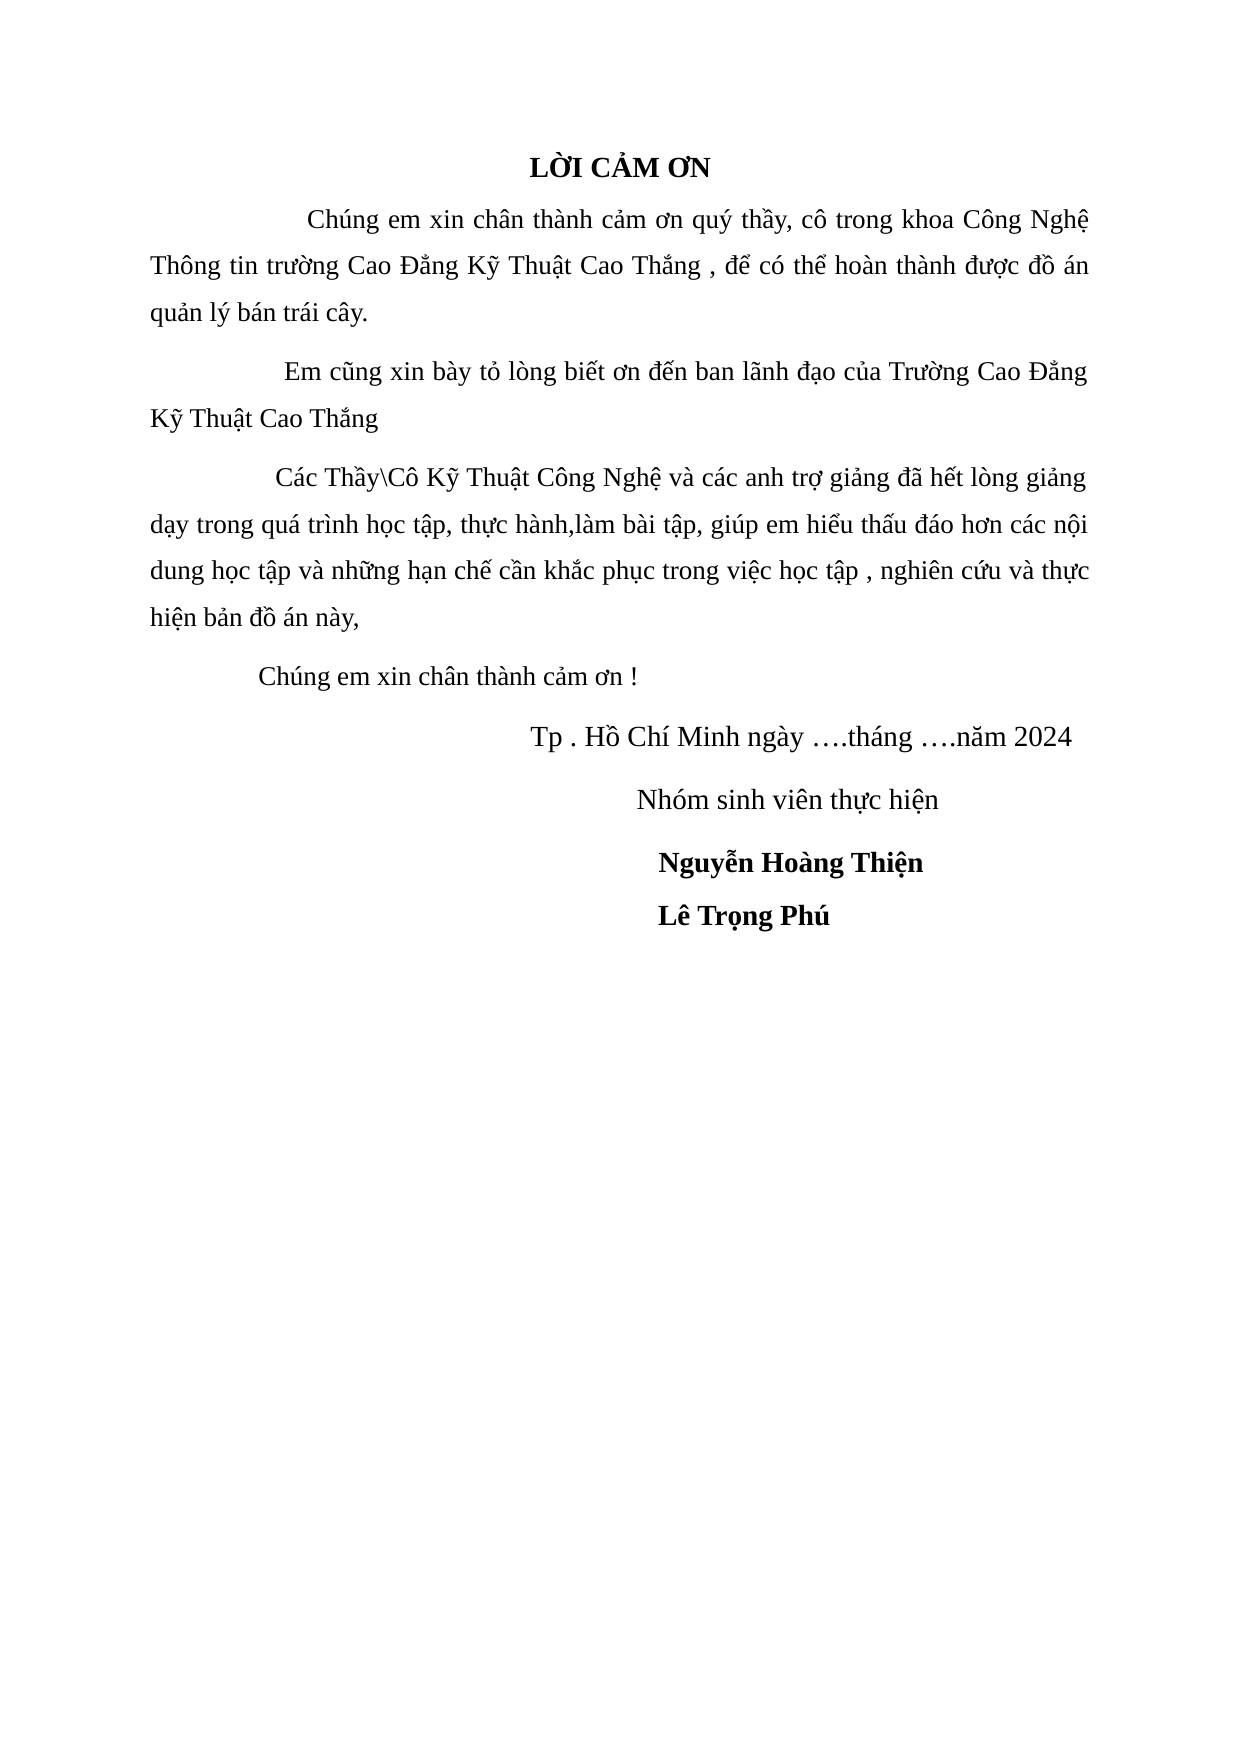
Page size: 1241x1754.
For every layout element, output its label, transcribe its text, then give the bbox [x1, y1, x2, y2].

text Các Thầy\Cô Kỹ Thuật Công Nghệ và các anh trợ giảng đã hết lòng giảng dạy trong quá trình học tập, thực hành,làm bài tập, giúp em hiểu thấu đáo hơn các nội dung học tập và những hạn chế cần khắc phục trong việc học tập , nghiên cứu và thực hiện bản đồ án này, [150, 461, 1090, 632]
text Nguyễn Hoàng Thiện [150, 845, 1090, 879]
text Em cũng xin bày tỏ lòng biết ơn đến ban lãnh đạo của Trường Cao Đẳng Kỹ Thuật Cao Thắng [150, 355, 1090, 433]
text Chúng em xin chân thành cảm ơn quý thầy, cô trong khoa Công Nghệ Thông tin trường Cao Đẳng Kỹ Thuật Cao Thắng , để có thể hoàn thành được đồ án quản lý bán trái cây. [150, 203, 1090, 327]
text Nhóm sinh viên thực hiện [150, 782, 1090, 816]
text Chúng em xin chân thành cảm ơn ! [150, 660, 1090, 691]
text LỜI CẢM ƠN [150, 150, 1090, 183]
text Tp . Hồ Chí Minh ngày ….tháng ….năm 2024 [150, 719, 1090, 753]
text Lê Trọng PhúNHẬN XÉT CỦA GIÁO VIÊN HƯỚNG DẪN [150, 898, 1090, 931]
